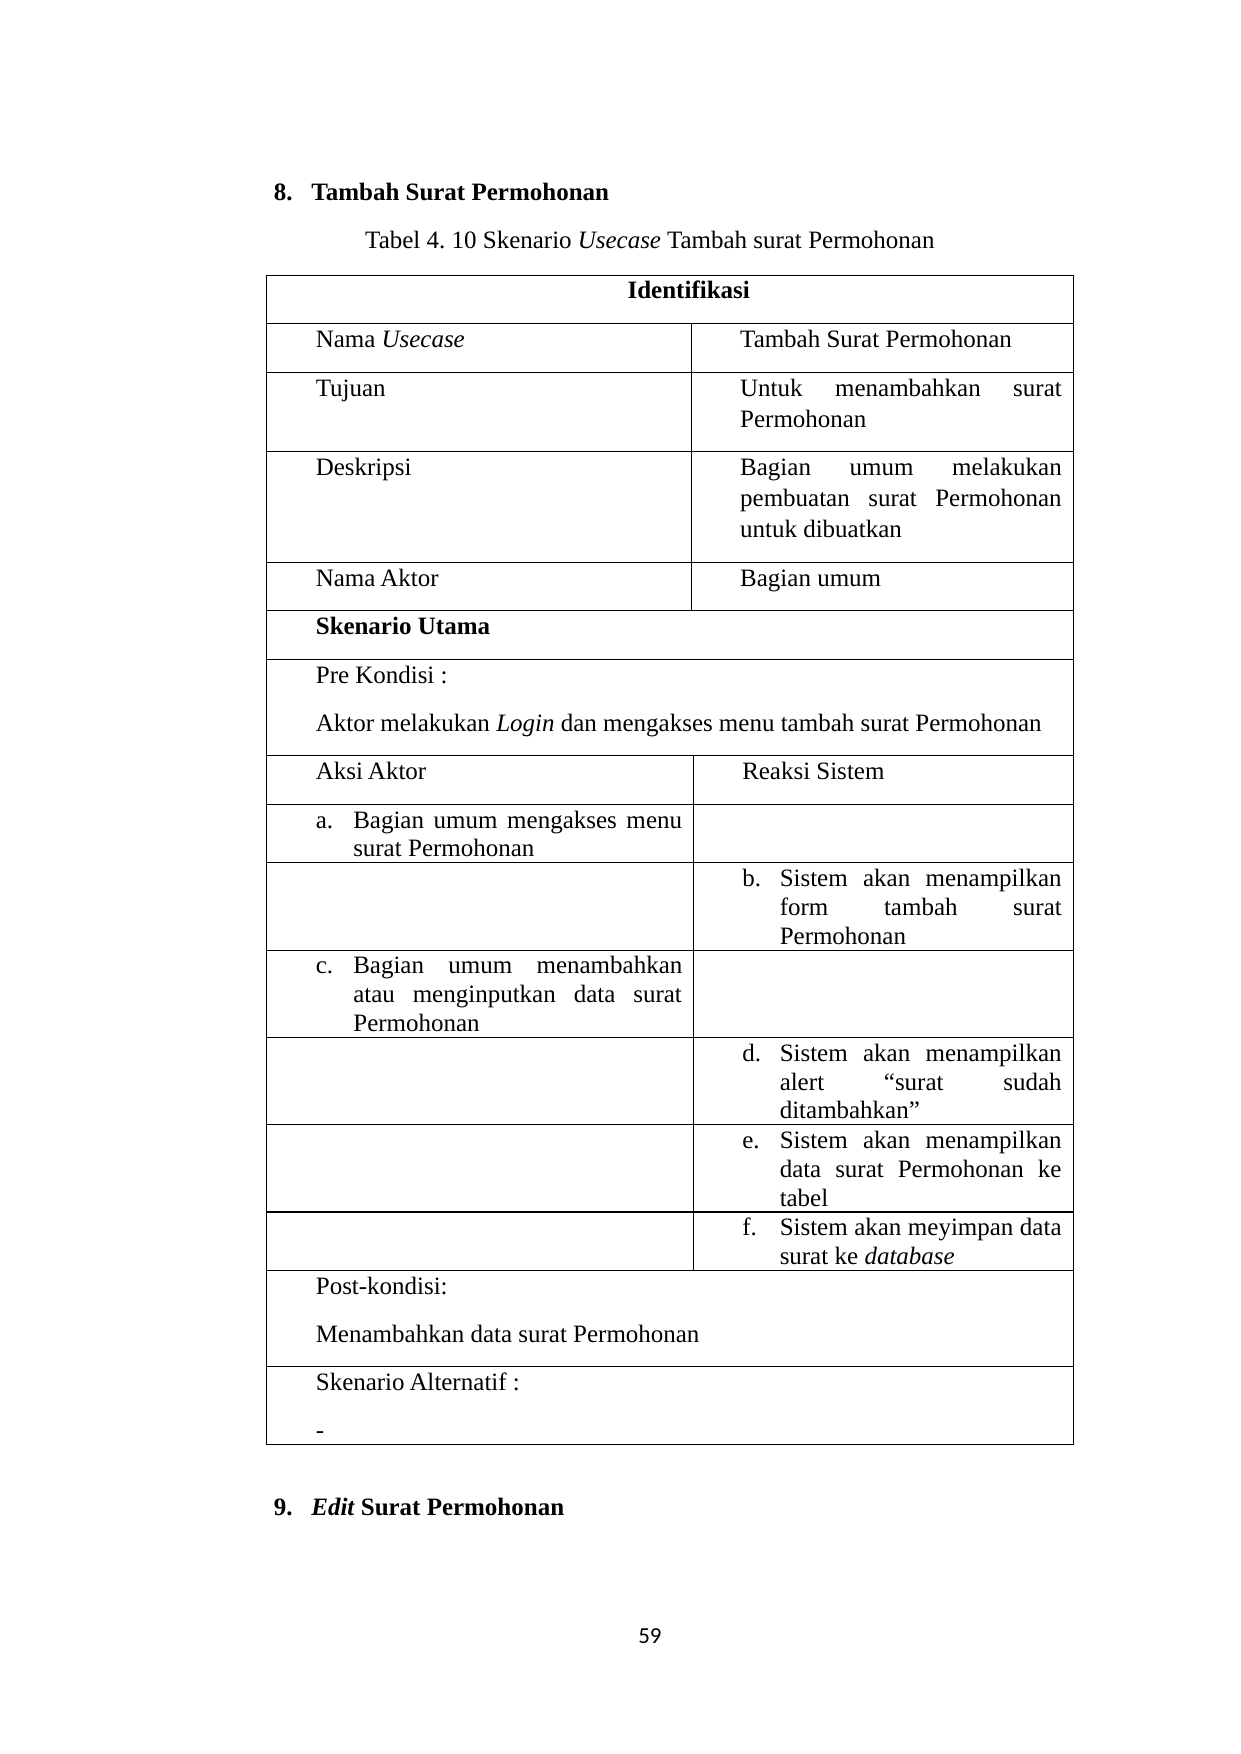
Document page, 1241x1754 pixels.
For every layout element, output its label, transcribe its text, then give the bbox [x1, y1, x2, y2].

table_cell Reaksi Sistem [694, 756, 1073, 804]
table_cell [694, 951, 1073, 1037]
table_cell Skenario Alternatif : [267, 1367, 1073, 1444]
table_cell Sistem akan menampilkan alert “surat sudah ditambahkan” [694, 1038, 1073, 1124]
list Edit Surat Permohonan [274, 1492, 1063, 1521]
table_cell Skenario Utama [267, 611, 1073, 659]
table_cell Bagian umum mengakses menu surat Permohonan [267, 805, 693, 862]
table_cell [267, 1125, 693, 1211]
table_cell Bagian umum menambahkan atau menginputkan data surat Permohonan [267, 951, 693, 1037]
table_cell Untuk menambahkan surat Permohonan [692, 373, 1073, 451]
table_cell [267, 1038, 693, 1124]
table_cell Nama Aktor [267, 563, 691, 610]
table_cell Bagian umum melakukan pembuatan surat Permohonan untuk dibuatkan [692, 452, 1073, 562]
table_cell Sistem akan menampilkan form tambah surat Permohonan [694, 863, 1073, 949]
table_cell [694, 805, 1073, 862]
table_cell Tambah Surat Permohonan [692, 324, 1073, 372]
list Tambah Surat Permohonan [274, 177, 1063, 206]
table_header Identifikasi [267, 276, 1073, 323]
table_cell Nama Usecase [267, 324, 691, 372]
table_cell Aksi Aktor [267, 756, 693, 804]
table_cell Pre Kondisi : Aktor melakukan Login dan mengakses menu tambah surat Permohonan [267, 660, 1073, 755]
table_cell Deskripsi [267, 452, 691, 562]
table_cell Sistem akan menampilkan data surat Permohonan ke tabel [694, 1125, 1073, 1211]
table_cell [267, 1213, 693, 1270]
table_cell Post-kondisi: Menambahkan data surat Permohonan [267, 1271, 1073, 1366]
table_cell Sistem akan meyimpan data surat ke database [694, 1213, 1073, 1270]
text Tabel 4. 10 Skenario Usecase Tambah surat Permohonan [236, 225, 1063, 254]
table_cell Tujuan [267, 373, 691, 451]
table_cell Bagian umum [692, 563, 1073, 610]
table_cell [267, 863, 693, 949]
